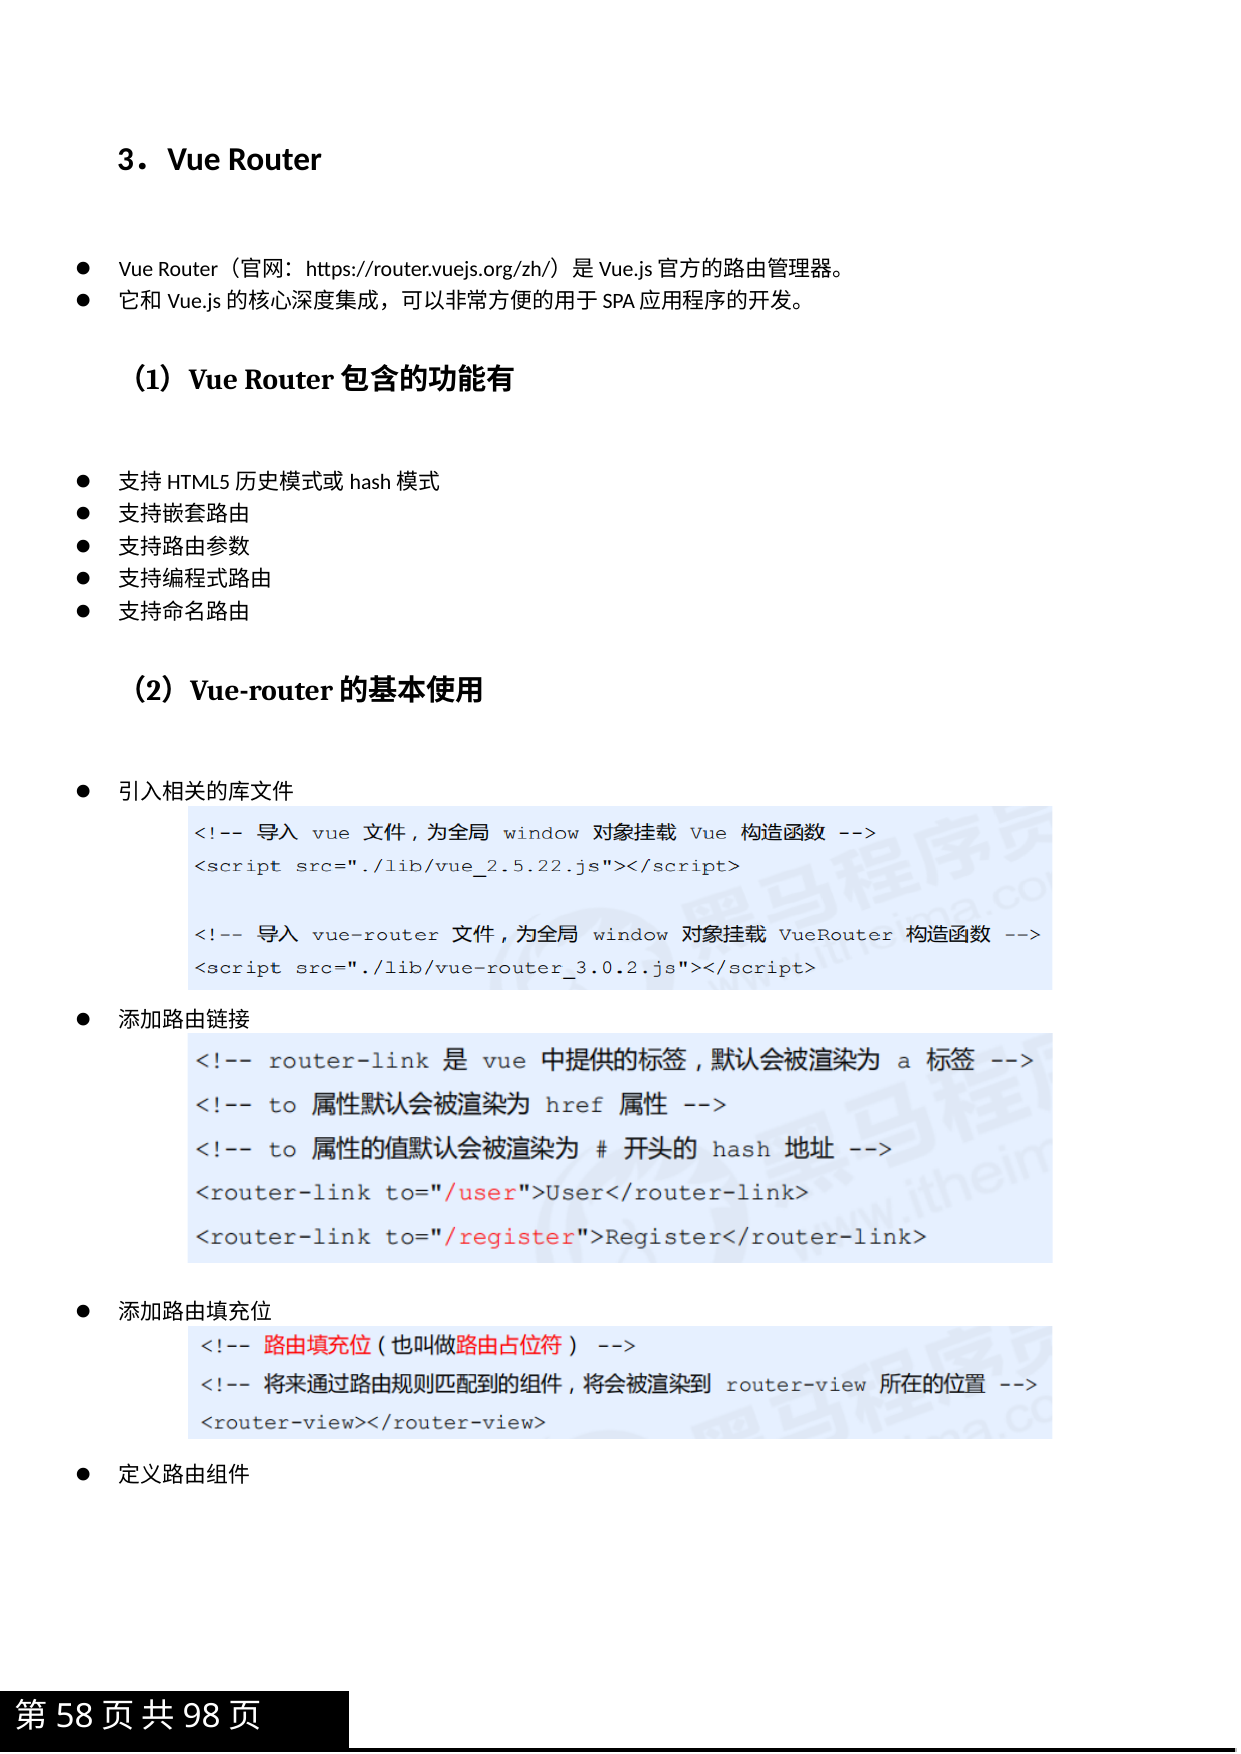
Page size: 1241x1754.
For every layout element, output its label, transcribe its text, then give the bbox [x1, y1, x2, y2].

list 添加路由填充位 [75, 1294, 1165, 1326]
list 引入相关的库文件 [75, 774, 1165, 806]
list 支持HTML5 历史模式或 hash 模式 [75, 463, 1165, 496]
picture [188, 806, 1053, 990]
picture [188, 1326, 1053, 1439]
subtitle Vue Router 包含的功能有 [75, 344, 1165, 409]
list 定义路由组件 [75, 1456, 1165, 1489]
subtitle Vue-router的基本使用 [75, 655, 1165, 720]
list 支持编程式路由 [75, 561, 1165, 593]
list Vue Router（官网：https://router.vuejs.org/zh/）是 Vue.js 官方的路由管理器。 [75, 250, 1165, 283]
picture [0, 1691, 1241, 1752]
list 添加路由链接 [75, 1001, 1165, 1034]
list 它和 Vue.js 的核心深度集成，可以非常方便的用于SPA应用程序的开发。 [75, 283, 1165, 315]
list 支持嵌套路由 [75, 496, 1165, 528]
picture [187, 1033, 1053, 1263]
subtitle Vue Router [75, 123, 1165, 188]
list 支持路由参数 [75, 528, 1165, 561]
list 支持命名路由 [75, 593, 1165, 626]
